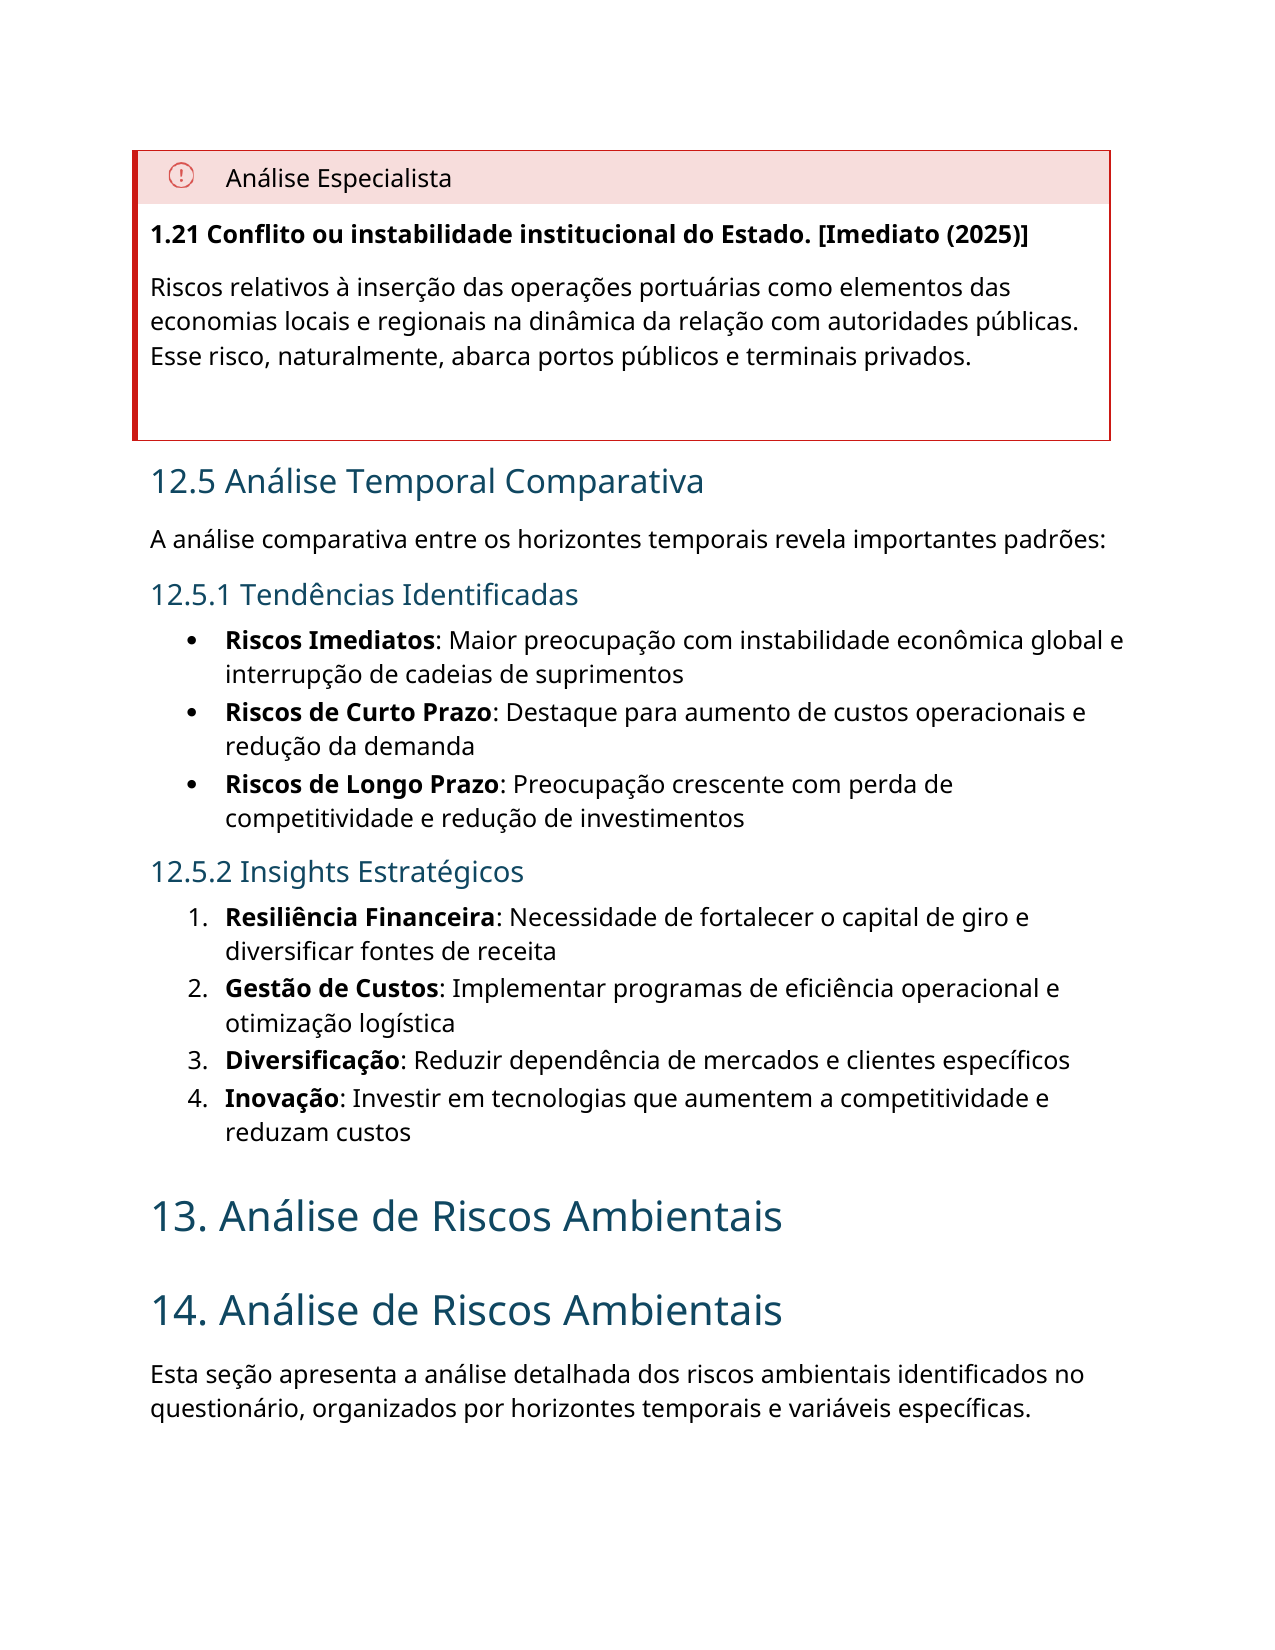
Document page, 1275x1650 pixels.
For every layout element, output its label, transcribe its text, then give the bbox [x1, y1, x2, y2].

subtitle 12.5.1 Tendências Identificadas [150, 575, 1125, 614]
text Esta seção apresenta a análise detalhada dos riscos ambientais identificados no questionário, organizados por horizontes temporais e variáveis específicas. [150, 1356, 1125, 1424]
subtitle 12.5 Análise Temporal Comparativa [150, 458, 1125, 503]
subtitle 14. Análise de Riscos Ambientais [150, 1281, 1125, 1337]
list Riscos de Curto Prazo: Destaque para aumento de custos operacionais e redução da demanda [187, 694, 1125, 763]
list Gestão de Custos: Implementar programas de eficiência operacional e otimização logística [187, 971, 1125, 1039]
subtitle 12.5.2 Insights Estratégicos [150, 851, 1125, 891]
list Riscos Imediatos: Maior preocupação com instabilidade econômica global e interrupção de cadeias de suprimentos [187, 623, 1125, 691]
table_header Análise Especialista [138, 151, 1109, 204]
list Riscos de Longo Prazo: Preocupação crescente com perda de competitividade e redução de investimentos [187, 766, 1125, 834]
list Diversificação: Reduzir dependência de mercados e clientes específicos [187, 1043, 1125, 1077]
subtitle 13. Análise de Riscos Ambientais [150, 1186, 1125, 1243]
list Inovação: Investir em tecnologias que aumentem a competitividade e reduzam custos [187, 1081, 1125, 1149]
list Resiliência Financeira: Necessidade de fortalecer o capital de giro e diversificar fontes de receita [187, 899, 1125, 967]
table_cell 1.21 Conflito ou instabilidade institucional do Estado. [Imediato (2025)] Riscos relativos à inserção das operações portuárias como elementos das economias locais e regionais na dinâmica da relação com autoridades públicas. Esse risco, naturalmente, abarca portos públicos e terminais privados. [138, 204, 1109, 440]
text A análise comparativa entre os horizontes temporais revela importantes padrões: [150, 522, 1125, 556]
picture [168, 162, 194, 188]
